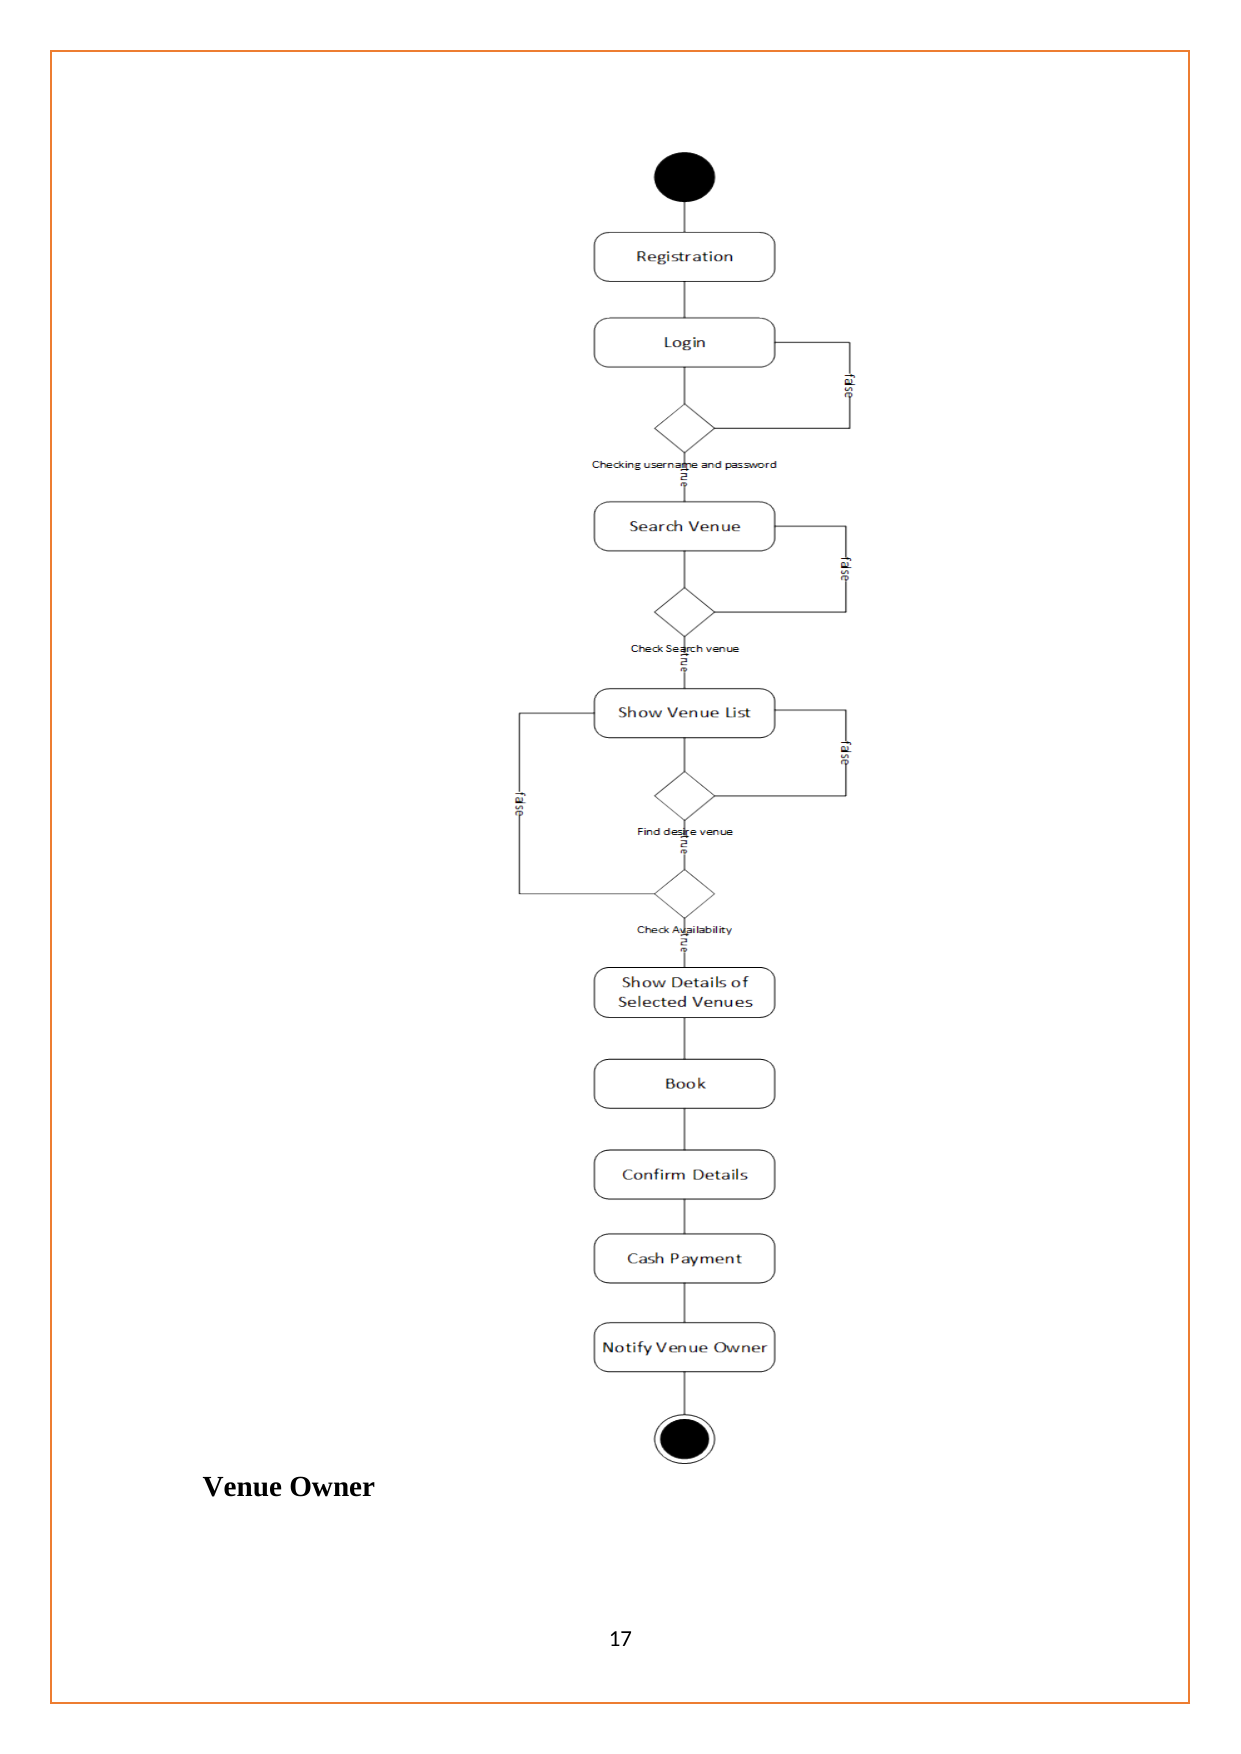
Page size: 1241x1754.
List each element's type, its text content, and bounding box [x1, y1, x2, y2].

picture [503, 151, 864, 1466]
list Venue Owner [202, 1469, 1165, 1503]
